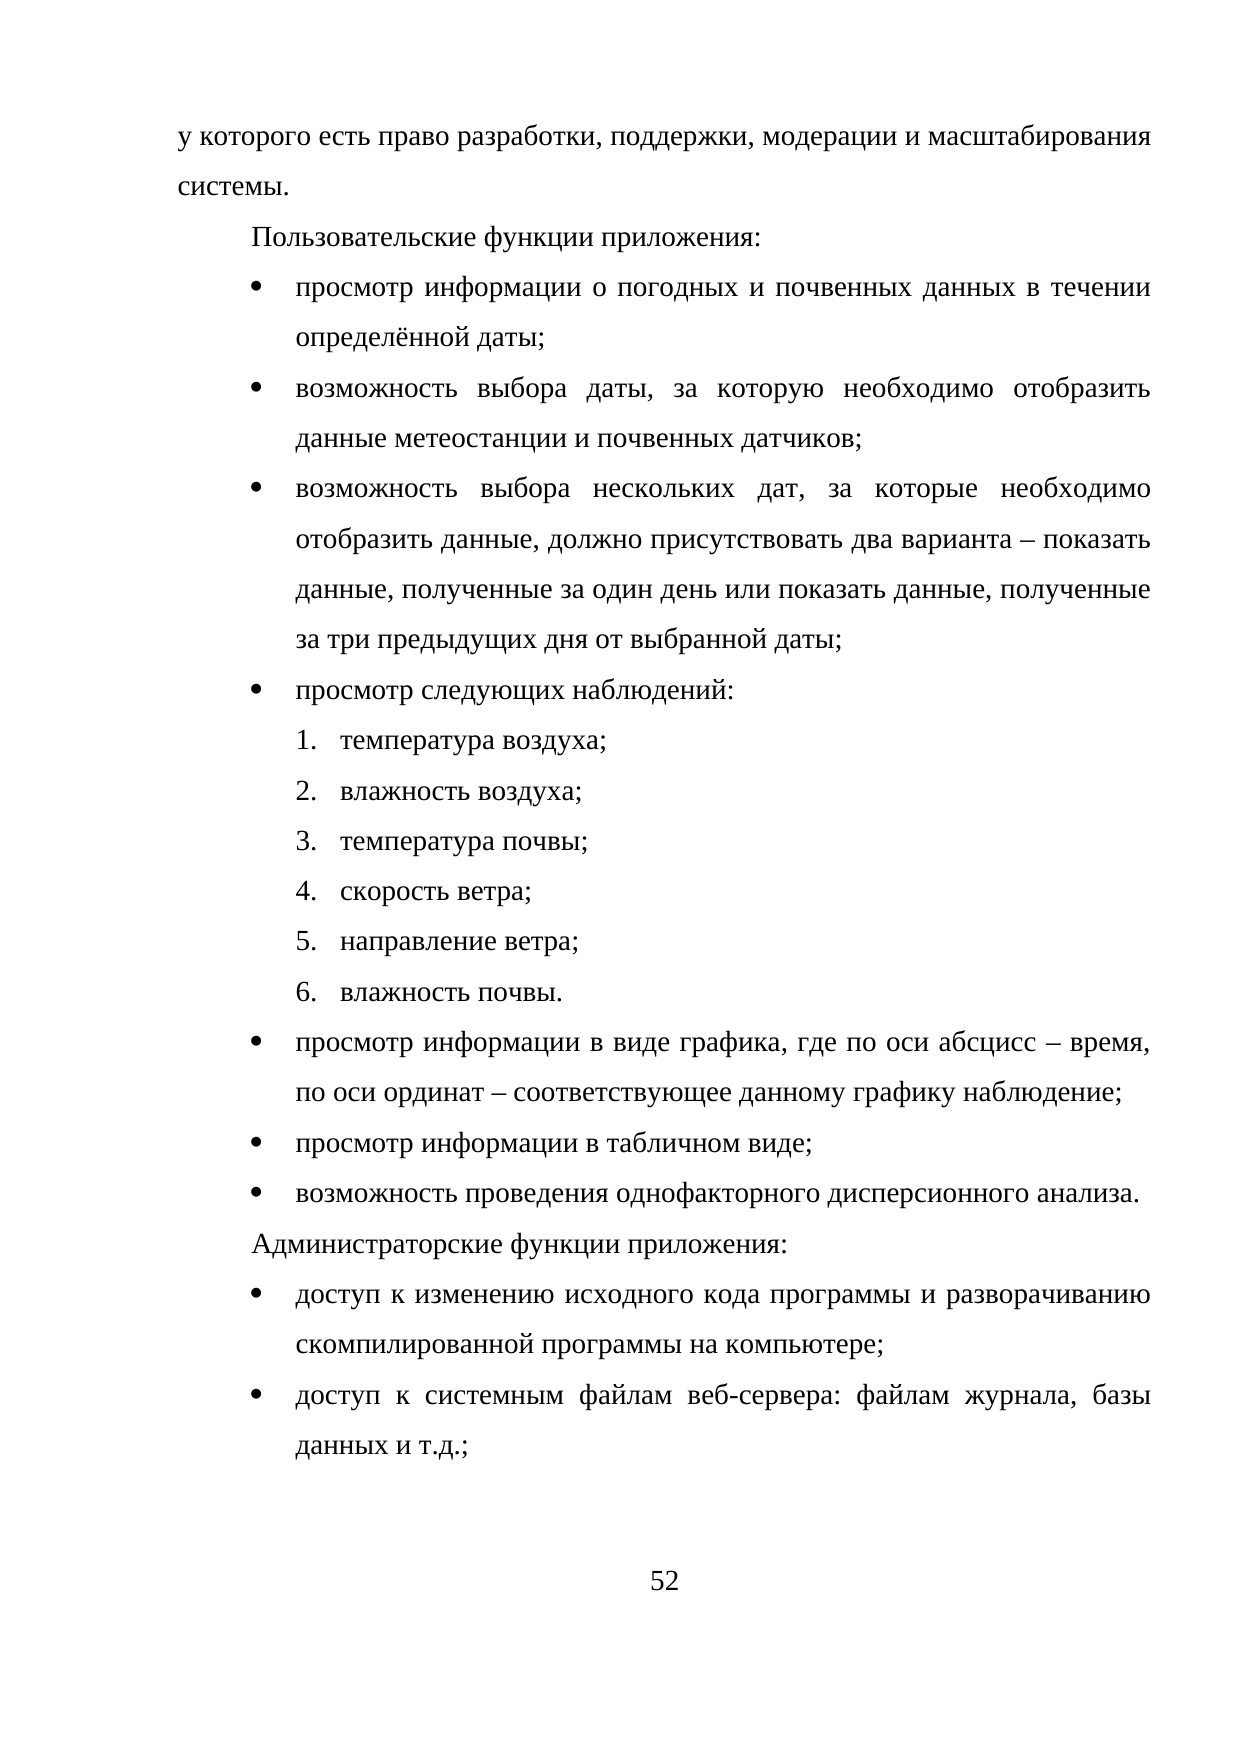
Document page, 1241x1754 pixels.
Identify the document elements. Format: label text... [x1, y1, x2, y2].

list скорость ветра; [295, 873, 1152, 907]
list просмотр информации о погодных и почвенных данных в течении определённой даты; [251, 269, 1152, 353]
text Администраторские функции приложения: [177, 1226, 1152, 1259]
list влажность почвы. [295, 974, 1152, 1007]
list температура воздуха; [295, 722, 1152, 756]
list просмотр следующих наблюдений: [251, 672, 1152, 706]
list температура почвы; [295, 823, 1152, 856]
list доступ к системным файлам веб-сервера: файлам журнала, базы данных и т.д.; [251, 1377, 1152, 1461]
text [177, 118, 1152, 202]
list просмотр информации в табличном виде; [251, 1125, 1152, 1158]
list влажность воздуха; [295, 773, 1152, 806]
text Пользовательские функции приложения: [177, 219, 1152, 252]
list возможность проведения однофакторного дисперсионного анализа. [251, 1175, 1152, 1209]
list просмотр информации в виде графика, где по оси абсцисс – время, по оси ординат – соответствующее данному графику наблюдение; [251, 1024, 1152, 1108]
list возможность выбора нескольких дат, за которые необходимо отобразить данные, должно присутствовать два варианта – показать данные, полученные за один день или показать данные, полученные за три предыдущих дня от выбранной даты; [251, 471, 1152, 655]
list доступ к изменению исходного кода программы и разворачиванию скомпилированной программы на компьютере; [251, 1276, 1152, 1360]
list направление ветра; [295, 923, 1152, 957]
list возможность выбора даты, за которую необходимо отобразить данные метеостанции и почвенных датчиков; [251, 370, 1152, 454]
